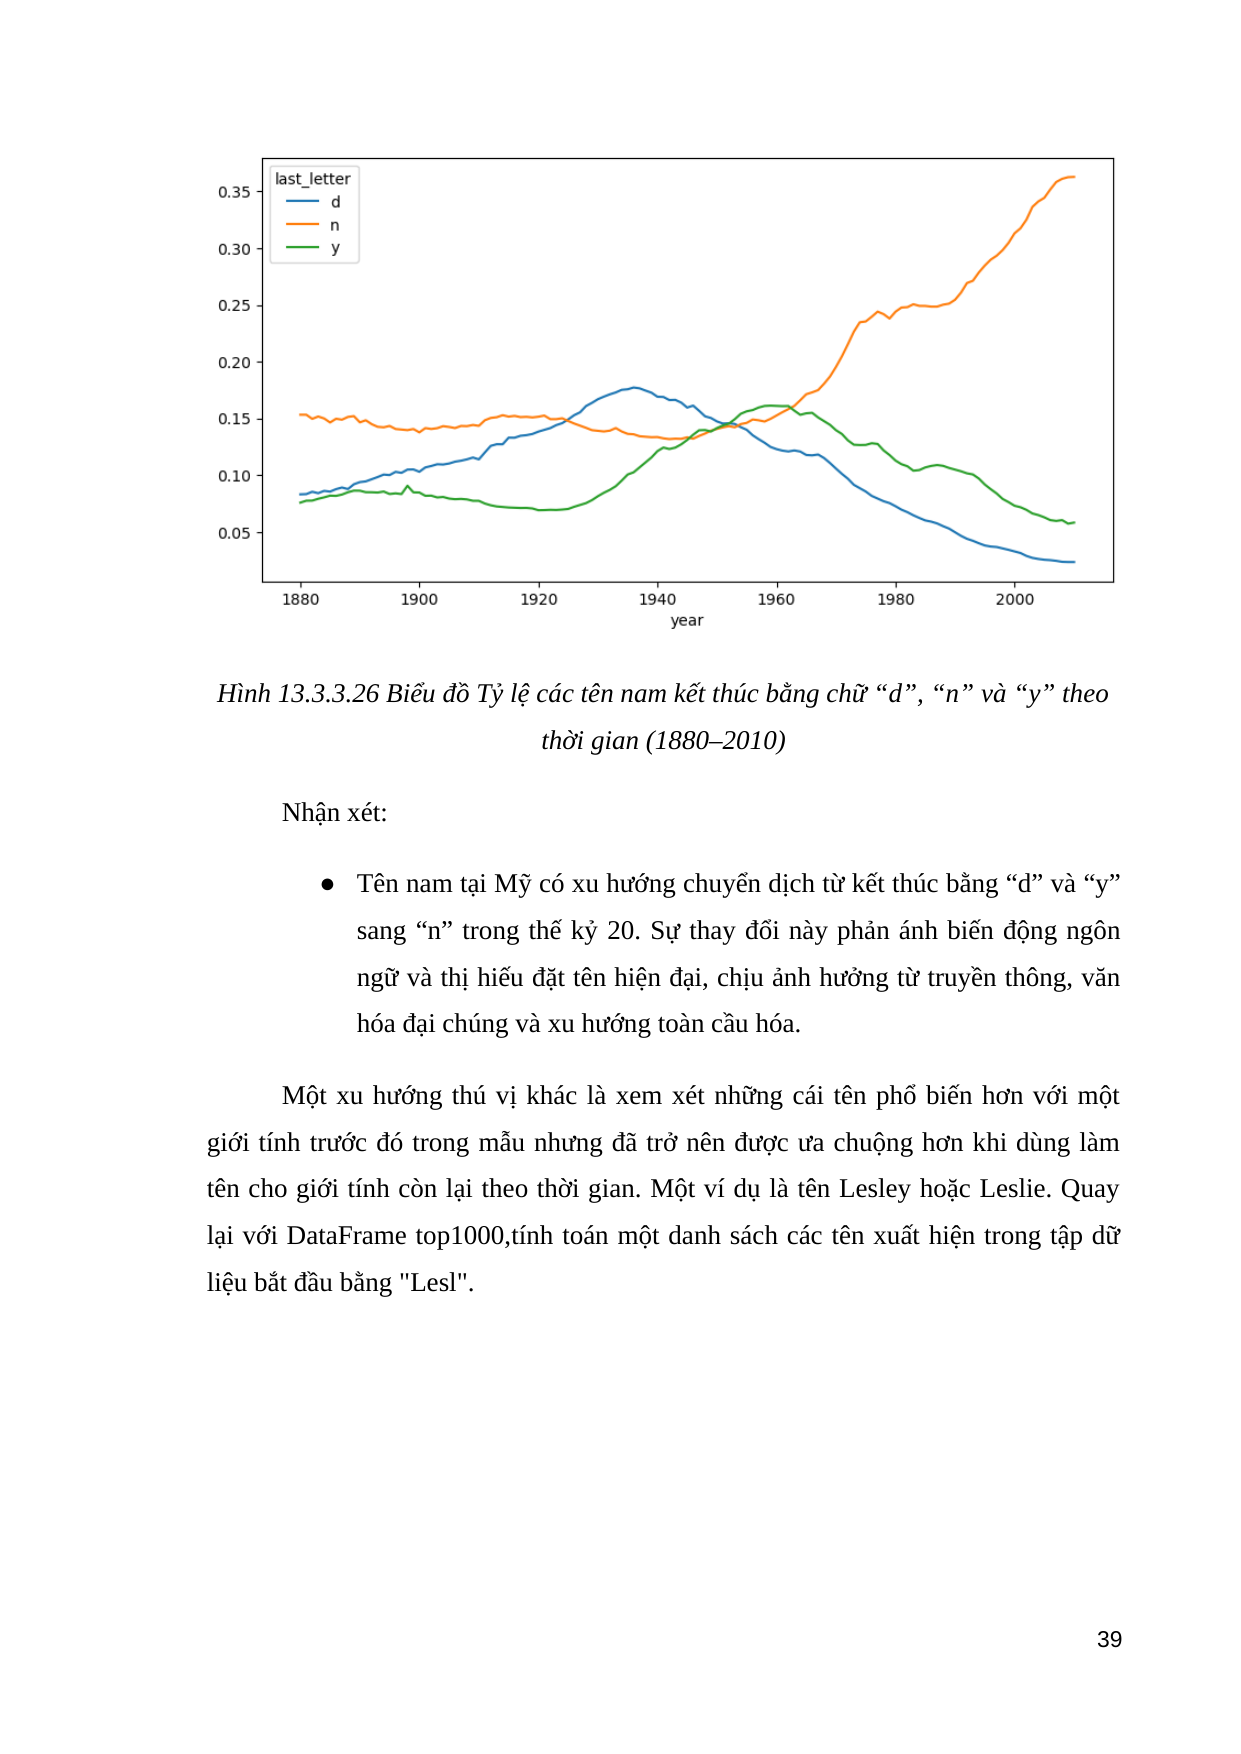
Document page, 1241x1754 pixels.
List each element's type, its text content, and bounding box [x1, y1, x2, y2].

text Hình 13.3.3.26 Biểu đồ Tỷ lệ các tên nam kết thúc bằng chữ “d”, “n” và “y” theo thời gian (1880–2010) [207, 677, 1122, 755]
text Một xu hướng thú vị khác là xem xét những cái tên phổ biến hơn với một giới tính trước đó trong mẫu nhưng đã trở nên được ưa chuộng hơn khi dùng làm tên cho giới tính còn lại theo thời gian. Một ví dụ là tên Lesley hoặc Leslie. Quay lại với DataFrame top1000,tính toán một danh sách các tên xuất hiện trong tập dữ liệu bắt đầu bằng "Lesl". [207, 1079, 1122, 1297]
list Tên nam tại Mỹ có xu hướng chuyển dịch từ kết thúc bằng “d” và “y” sang “n” trong thế kỷ 20. Sự thay đổi này phản ánh biến động ngôn ngữ và thị hiếu đặt tên hiện đại, chịu ảnh hưởng từ truyền thông, văn hóa đại chúng và xu hướng toàn cầu hóa. [319, 867, 1122, 1038]
text Nhận xét: [207, 796, 1122, 827]
picture [206, 147, 1123, 640]
